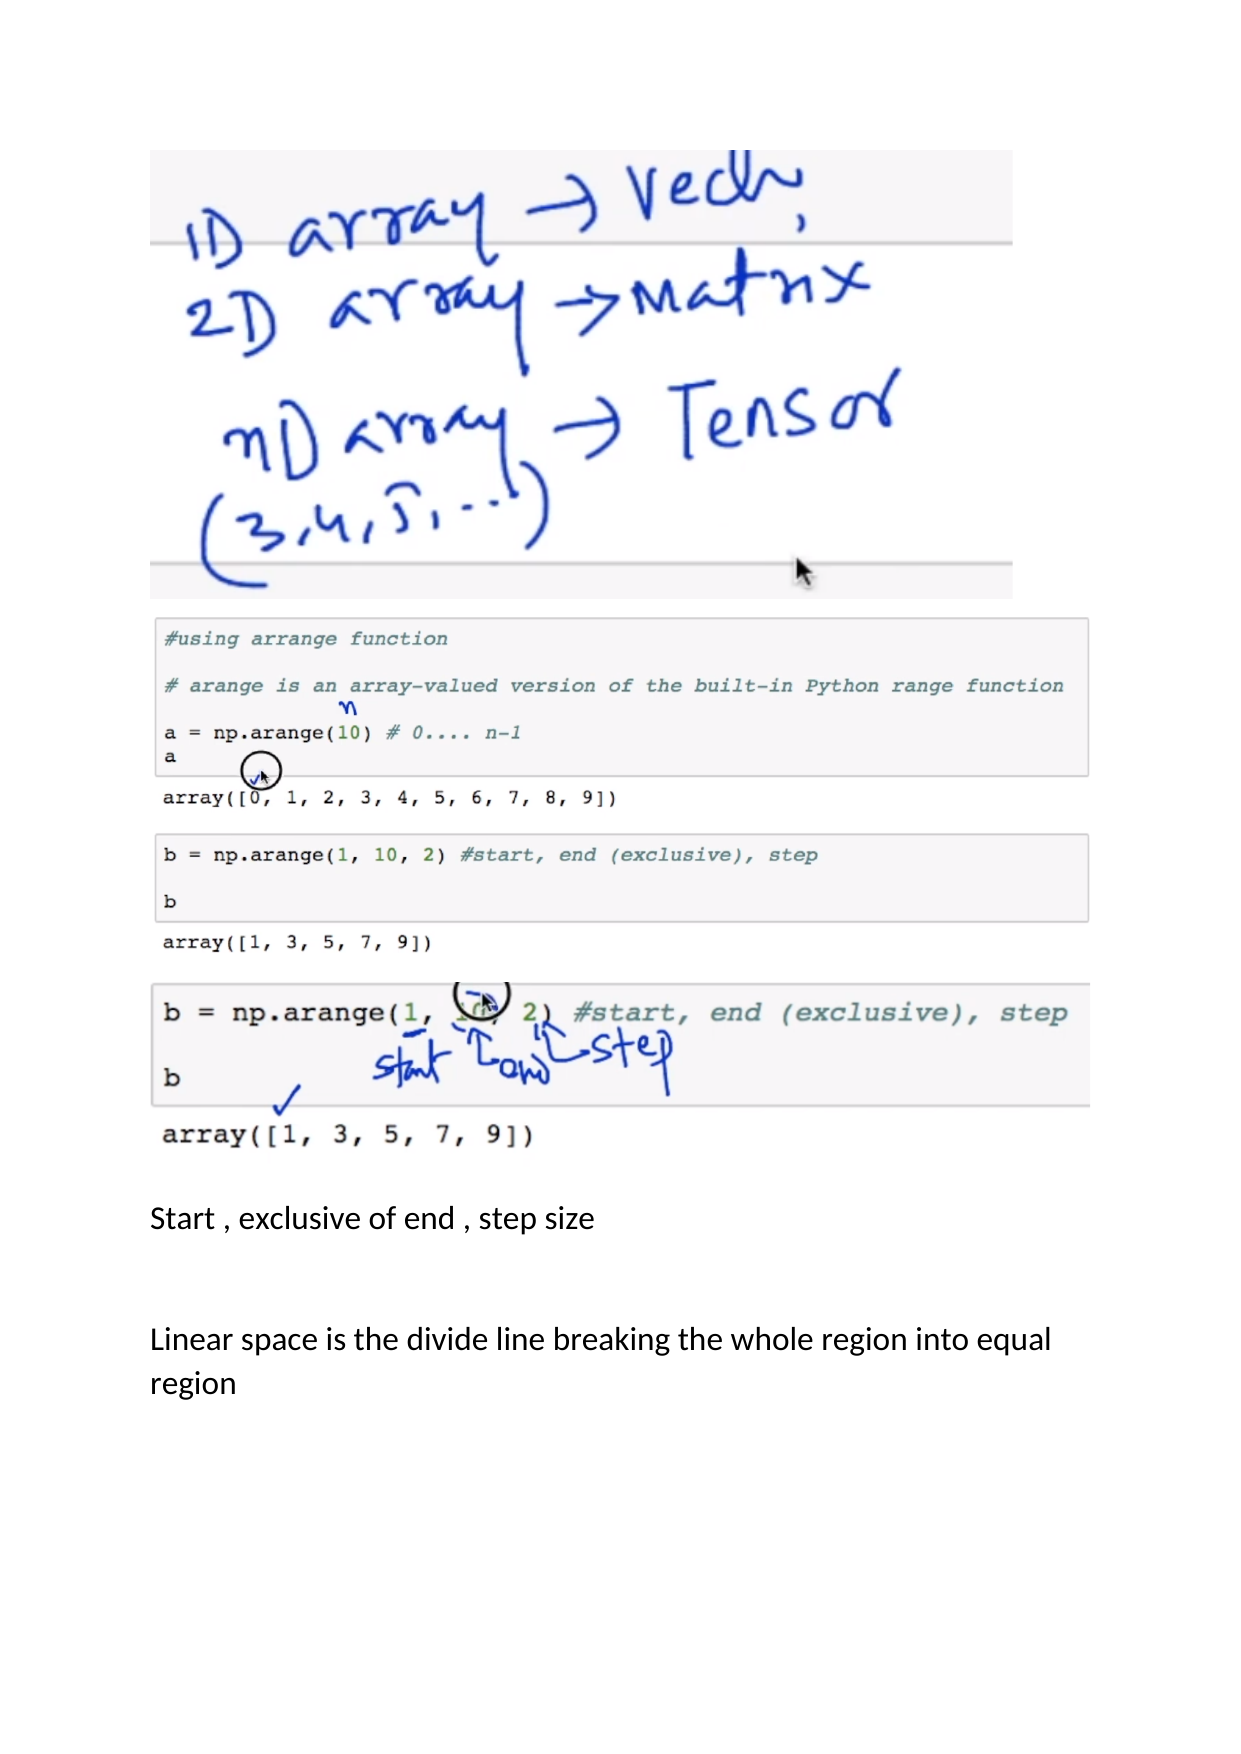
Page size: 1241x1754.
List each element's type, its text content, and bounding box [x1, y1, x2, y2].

text Start , exclusive of end , step size [150, 1197, 1090, 1238]
text Linear space is the divide line breaking the whole region into equal region [150, 1318, 1090, 1403]
picture [150, 982, 1091, 1179]
picture [150, 150, 1013, 599]
picture [150, 617, 1091, 964]
